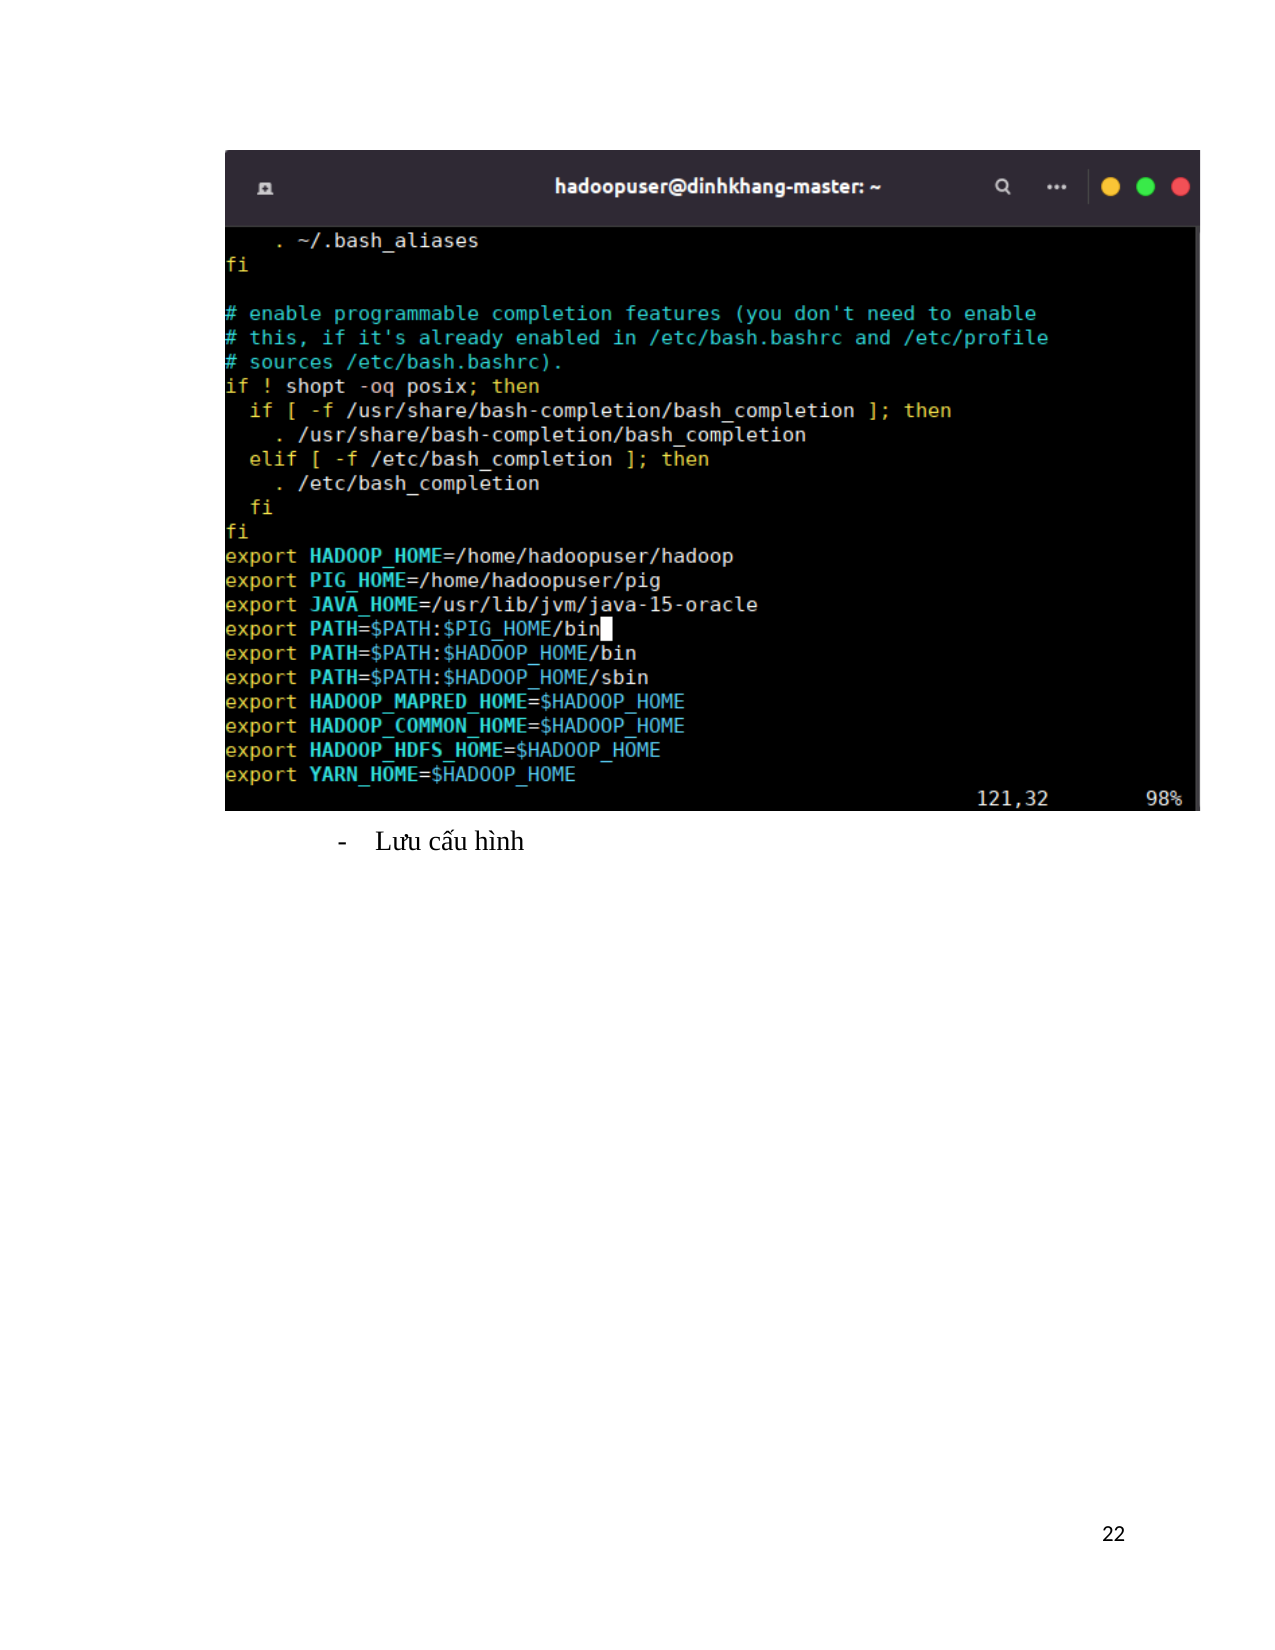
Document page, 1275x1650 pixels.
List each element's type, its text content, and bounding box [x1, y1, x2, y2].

list Lưu cấu hình [337, 824, 1125, 857]
picture [225, 150, 1200, 811]
